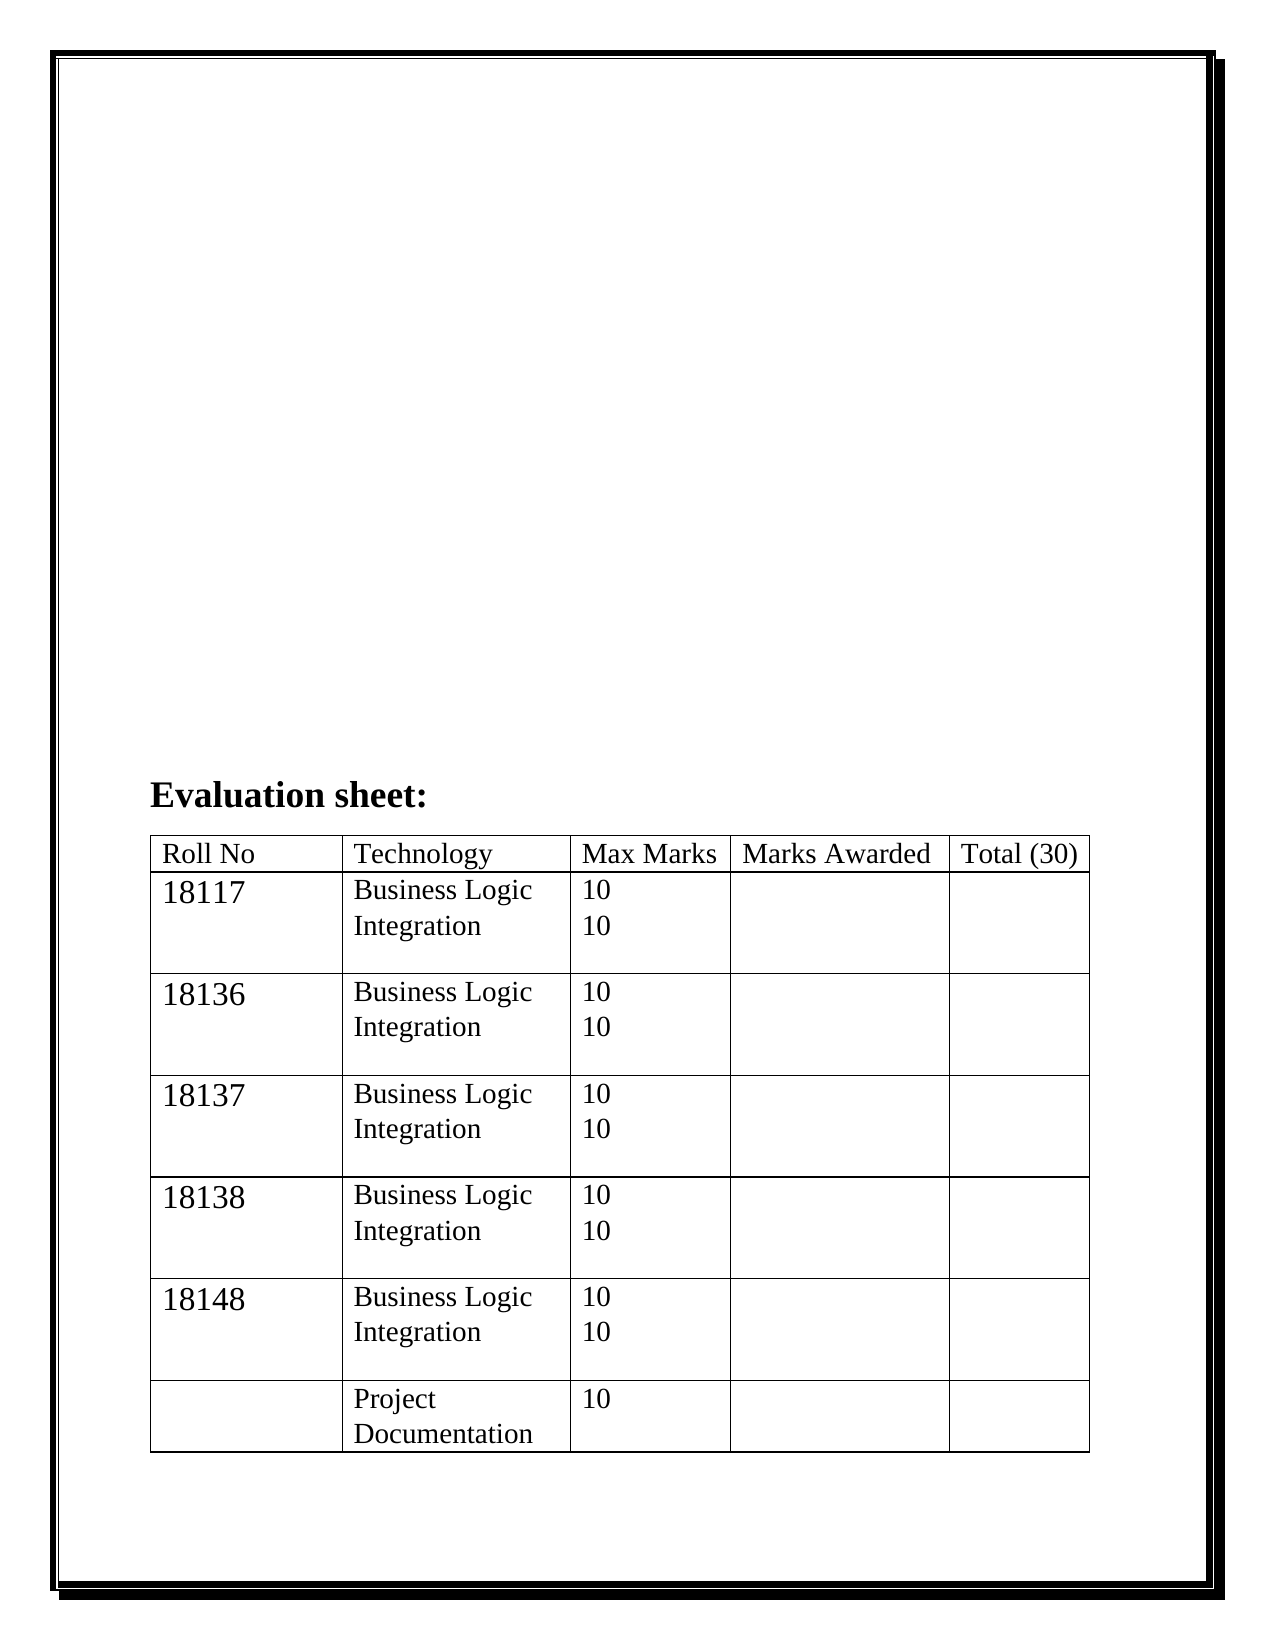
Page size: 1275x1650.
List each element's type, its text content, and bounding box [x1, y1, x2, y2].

table_cell 10 10 [571, 1178, 730, 1278]
table_cell [151, 1381, 342, 1451]
table_cell Business Logic Integration [343, 974, 570, 1075]
table_cell Business Logic Integration [343, 1279, 570, 1380]
table_cell 10 10 [571, 974, 730, 1075]
table_cell [950, 1076, 1089, 1176]
table_cell 10 10 [571, 1076, 730, 1176]
table_cell 18137 [151, 1076, 342, 1176]
table_header Marks Awarded [731, 836, 949, 871]
text Evaluation sheet: [150, 773, 1116, 816]
table_cell 10 [571, 1381, 730, 1451]
table_cell [950, 1279, 1089, 1380]
table_header Technology [343, 836, 570, 871]
table_cell [731, 873, 949, 973]
table_cell 18117 [151, 873, 342, 973]
table_cell [950, 873, 1089, 973]
table_cell Business Logic Integration [343, 1076, 570, 1176]
table_cell 18136 [151, 974, 342, 1075]
table_cell [731, 1279, 949, 1380]
table_header Max Marks [571, 836, 730, 871]
table_cell [731, 1178, 949, 1278]
table_cell [731, 1076, 949, 1176]
table_cell Business Logic Integration [343, 1178, 570, 1278]
table_cell Project Documentation [343, 1381, 570, 1451]
table_cell 18148 [151, 1279, 342, 1380]
table_cell [731, 974, 949, 1075]
table_cell Business Logic Integration [343, 873, 570, 973]
table_cell [950, 974, 1089, 1075]
table_cell [950, 1381, 1089, 1451]
table_header Total (30) [950, 836, 1089, 871]
table_cell 10 10 [571, 1279, 730, 1380]
table_cell 18138 [151, 1178, 342, 1278]
table_cell [731, 1381, 949, 1451]
table_header Roll No [151, 836, 342, 871]
table_cell [950, 1178, 1089, 1278]
table_cell 10 10 [571, 873, 730, 973]
